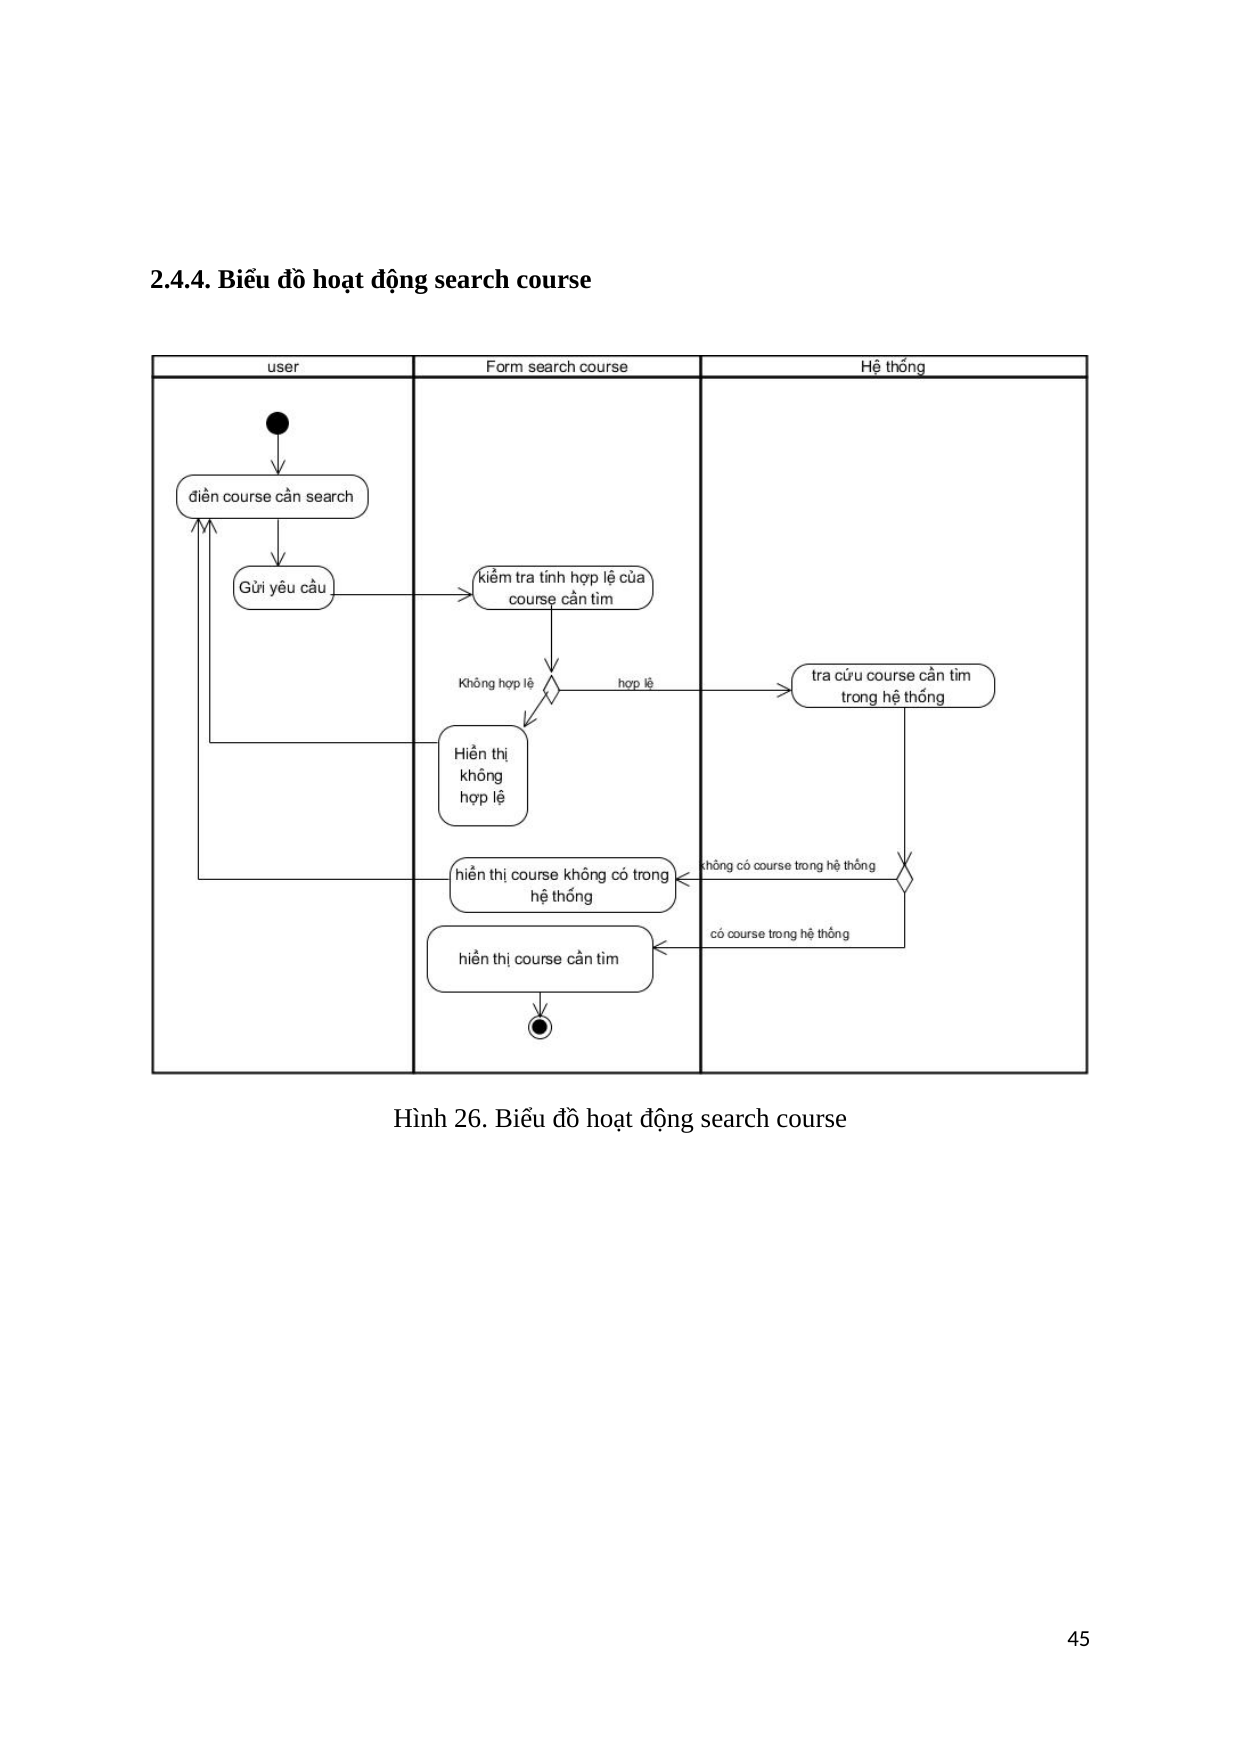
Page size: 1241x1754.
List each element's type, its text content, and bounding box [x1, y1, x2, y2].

picture [150, 355, 1091, 1077]
subtitle Biểu đồ hoạt động search course [150, 263, 1090, 294]
text Hình 26. Biểu đồ hoạt động search course [150, 1102, 1090, 1133]
